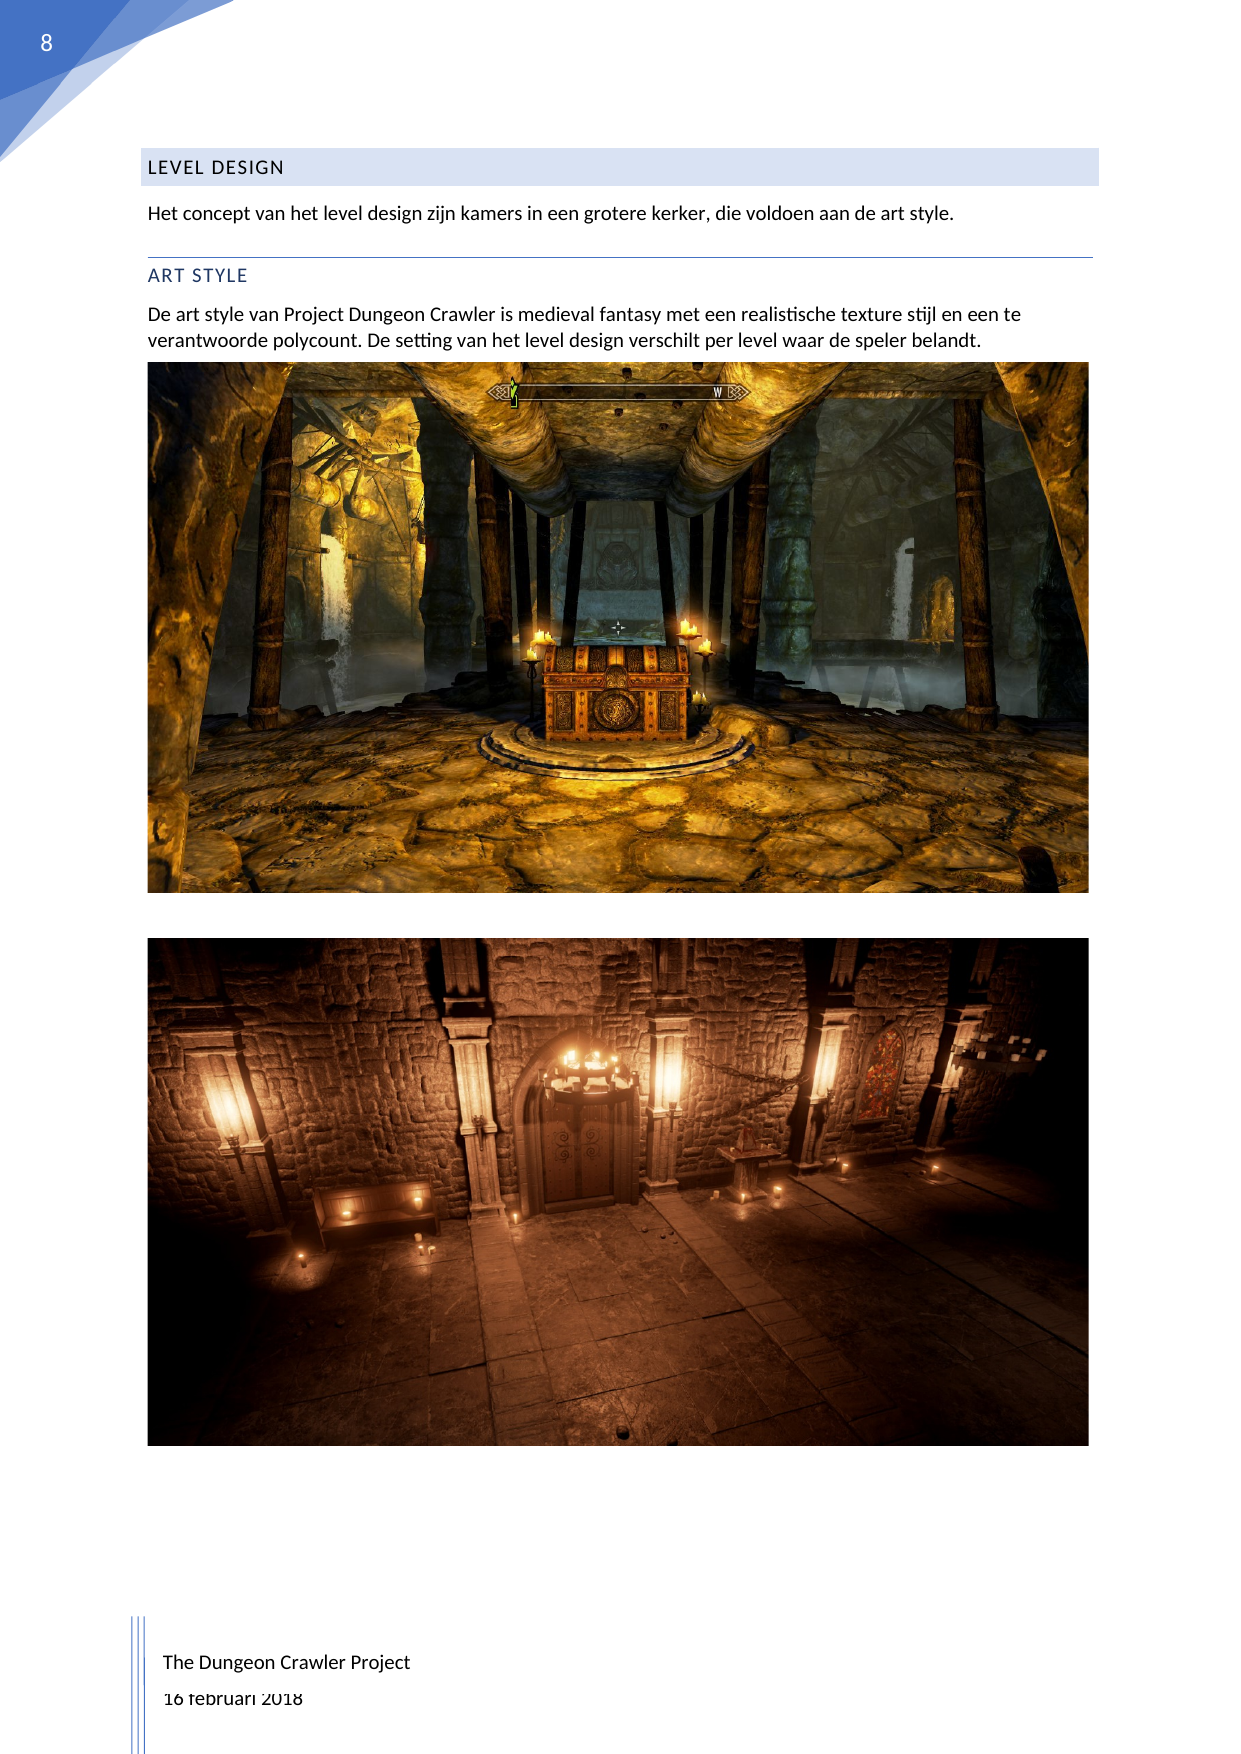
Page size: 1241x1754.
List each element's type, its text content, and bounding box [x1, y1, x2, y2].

picture [147, 362, 1089, 893]
text Het concept van het level design zijn kamers in een grotere kerker, die voldoen aan de art style. [148, 200, 1093, 225]
picture [147, 938, 1089, 1446]
subtitle art style [148, 258, 1093, 287]
picture [0, 0, 236, 168]
subtitle Level design [148, 154, 1093, 179]
text De art style van Project Dungeon Crawler is medieval fantasy met een realistische texture stijl en een te verantwoorde polycount. De setting van het level design verschilt per level waar de speler belandt. [148, 302, 1093, 352]
